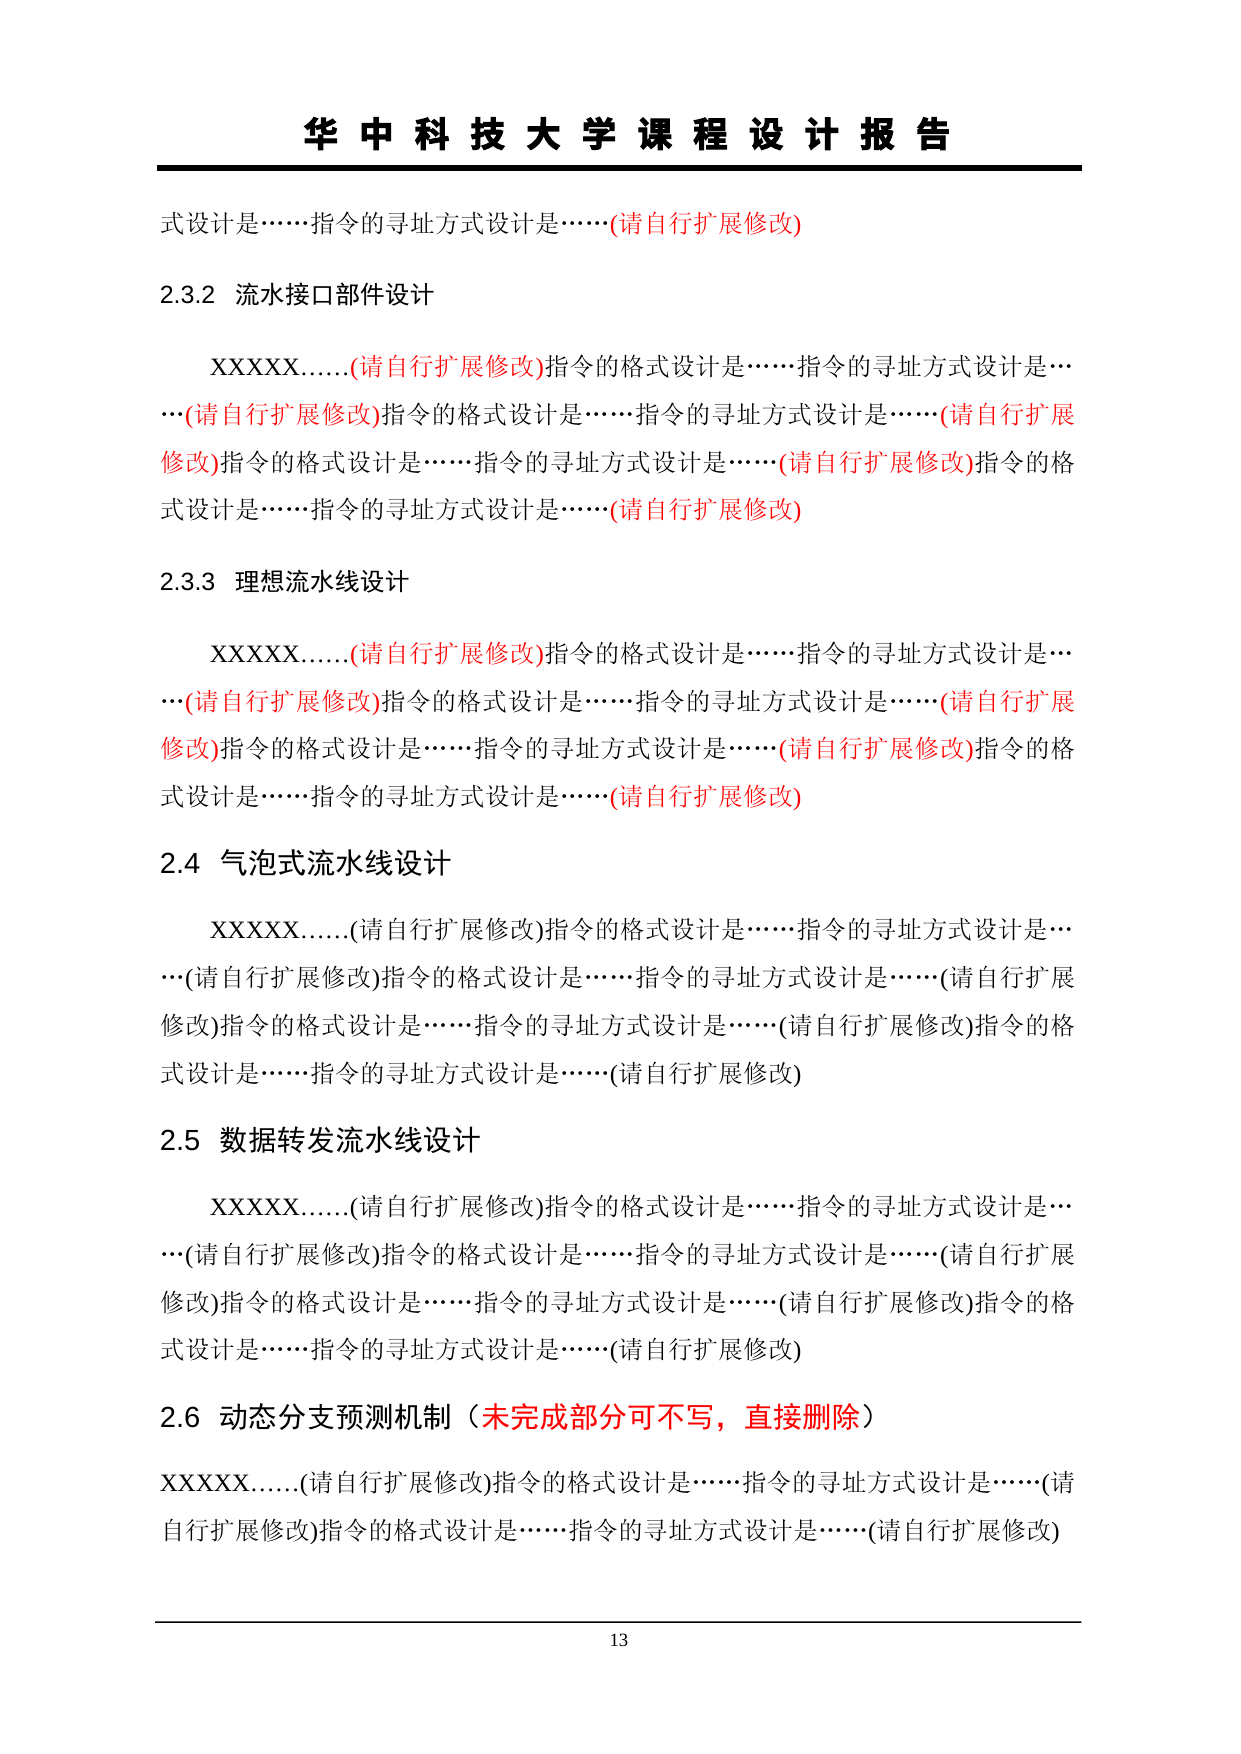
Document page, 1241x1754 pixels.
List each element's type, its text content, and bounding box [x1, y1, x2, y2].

text XXXXX……(请自行扩展修改)指令的格式设计是……指令的寻址方式设计是……(请自行扩展修改)指令的格式设计是……指令的寻址方式设计是……(请自行扩展修改)指令的格式设计是……指令的寻址方式设计是……(请自行扩展修改)指令的格式设计是……指令的寻址方式设计是……(请自行扩展修改) [159, 1182, 1075, 1373]
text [159, 1458, 1078, 1554]
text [159, 342, 1075, 533]
subtitle 动态分支预测机制（未完成部分可不写，直接删除） [159, 1398, 1053, 1433]
subtitle 数据转发流水线设计 [159, 1121, 1053, 1157]
text XXXXX……(请自行扩展修改)指令的格式设计是……指令的寻址方式设计是……(请自行扩展修改)指令的格式设计是……指令的寻址方式设计是……(请自行扩展修改)指令的格式设计是……指令的寻址方式设计是……(请自行扩展修改)指令的格式设计是……指令的寻址方式设计是……(请自行扩展修改) [159, 628, 1075, 820]
subtitle 气泡式流水线设计 [159, 845, 1053, 880]
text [159, 198, 1075, 246]
text XXXXX……(请自行扩展修改)指令的格式设计是……指令的寻址方式设计是……(请自行扩展修改)指令的格式设计是……指令的寻址方式设计是……(请自行扩展修改)指令的格式设计是……指令的寻址方式设计是……(请自行扩展修改)指令的格式设计是……指令的寻址方式设计是……(请自行扩展修改) [159, 905, 1075, 1096]
subtitle 流水接口部件设计 [159, 270, 1078, 318]
subtitle 理想流水线设计 [159, 557, 1078, 605]
